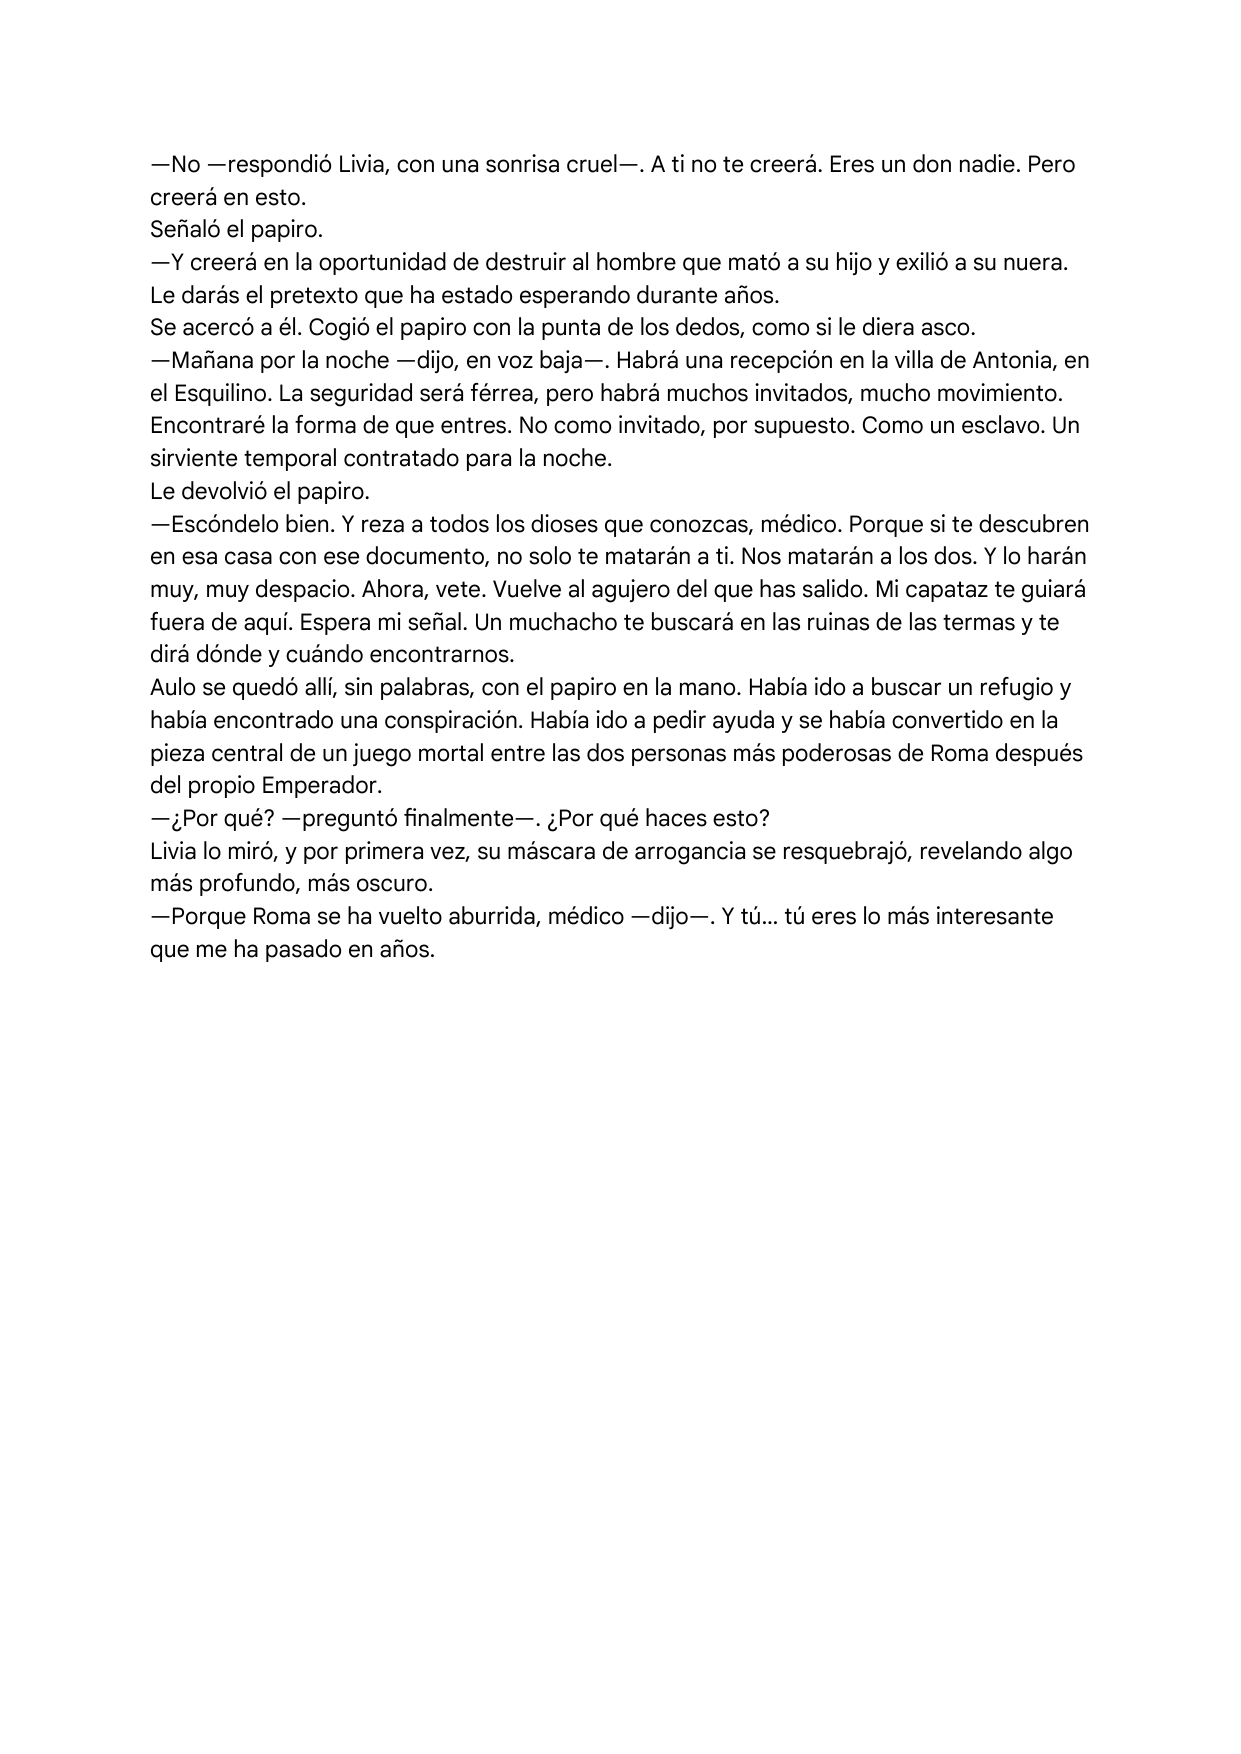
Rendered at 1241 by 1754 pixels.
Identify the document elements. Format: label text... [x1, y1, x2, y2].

text —Y creerá en la oportunidad de destruir al hombre que mató a su hijo y exilió a su nuera. Le darás el pretexto que ha estado esperando durante años. [150, 248, 1090, 309]
text Señaló el papiro. [150, 215, 1090, 244]
text Le devolvió el papiro. [150, 477, 1090, 506]
text Aulo se quedó allí, sin palabras, con el papiro en la mano. Había ido a buscar un refugio y había encontrado una conspiración. Había ido a pedir ayuda y se había convertido en la pieza central de un juego mortal entre las dos personas más poderosas de Roma después del propio Emperador. [150, 673, 1090, 800]
text —Porque Roma se ha vuelto aburrida, médico —dijo—. Y tú… tú eres lo más interesante que me ha pasado en años. [150, 902, 1090, 964]
text —Escóndelo bien. Y reza a todos los dioses que conozcas, médico. Porque si te descubren en esa casa con ese documento, no solo te matarán a ti. Nos matarán a los dos. Y lo harán muy, muy despacio. Ahora, vete. Vuelve al agujero del que has salido. Mi capataz te guiará fuera de aquí. Espera mi señal. Un muchacho te buscará en las ruinas de las termas y te dirá dónde y cuándo encontrarnos. [150, 510, 1090, 669]
text Se acercó a él. Cogió el papiro con la punta de los dedos, como si le diera asco. [150, 313, 1090, 342]
text —Mañana por la noche —dijo, en voz baja—. Habrá una recepción en la villa de Antonia, en el Esquilino. La seguridad será férrea, pero habrá muchos invitados, mucho movimiento. Encontraré la forma de que entres. No como invitado, por supuesto. Como un esclavo. Un sirviente temporal contratado para la noche. [150, 346, 1090, 473]
text Livia lo miró, y por primera vez, su máscara de arrogancia se resquebrajó, revelando algo más profundo, más oscuro. [150, 837, 1090, 898]
text —¿Por qué? —preguntó finalmente—. ¿Por qué haces esto? [150, 804, 1090, 833]
text —No —respondió Livia, con una sonrisa cruel—. A ti no te creerá. Eres un don nadie. Pero creerá en esto. [150, 150, 1090, 211]
